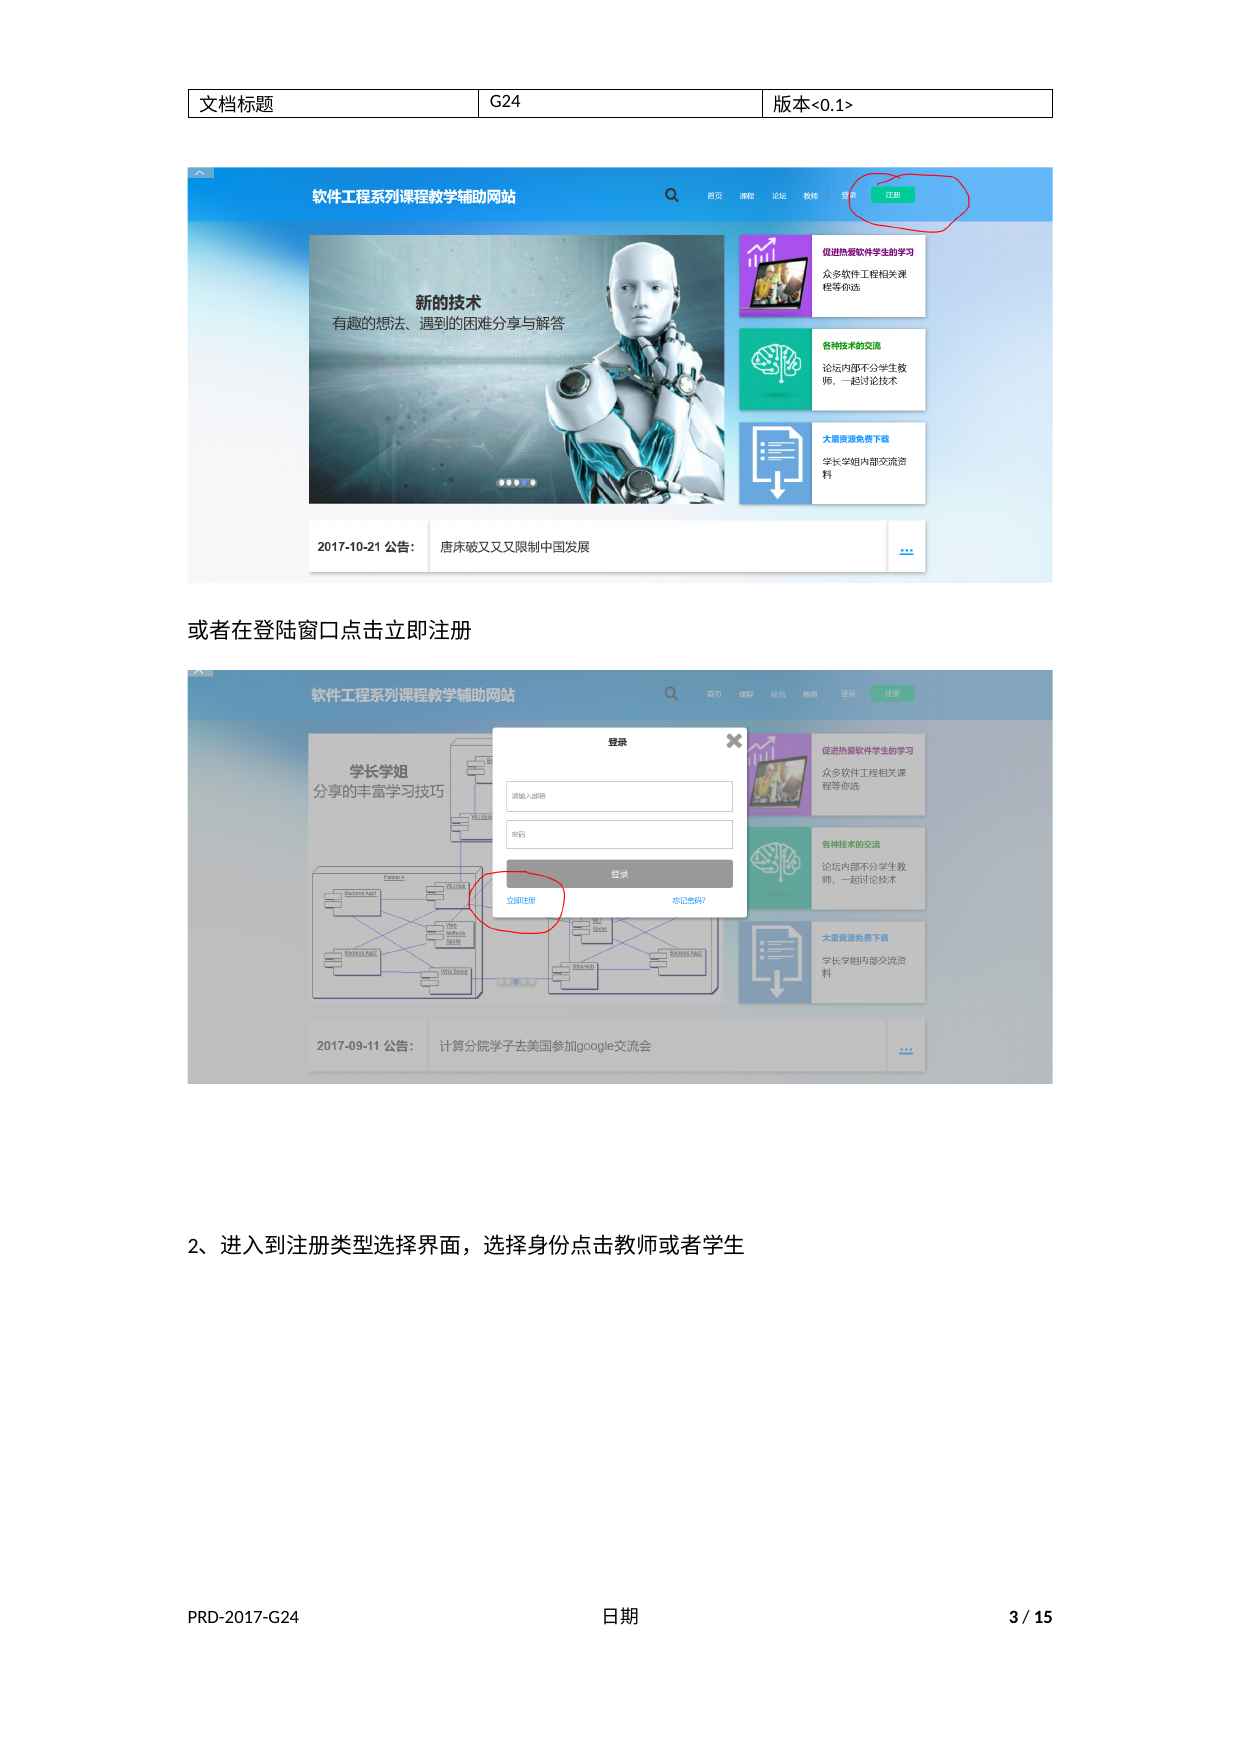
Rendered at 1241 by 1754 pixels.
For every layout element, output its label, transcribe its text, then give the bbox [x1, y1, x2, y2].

picture [187, 670, 1053, 1084]
text 或者在登陆窗口点击立即注册 [187, 613, 1053, 645]
picture [187, 167, 1053, 583]
text 2、进入到注册类型选择界面，选择身份点击教师或者学生 [187, 1227, 1053, 1260]
